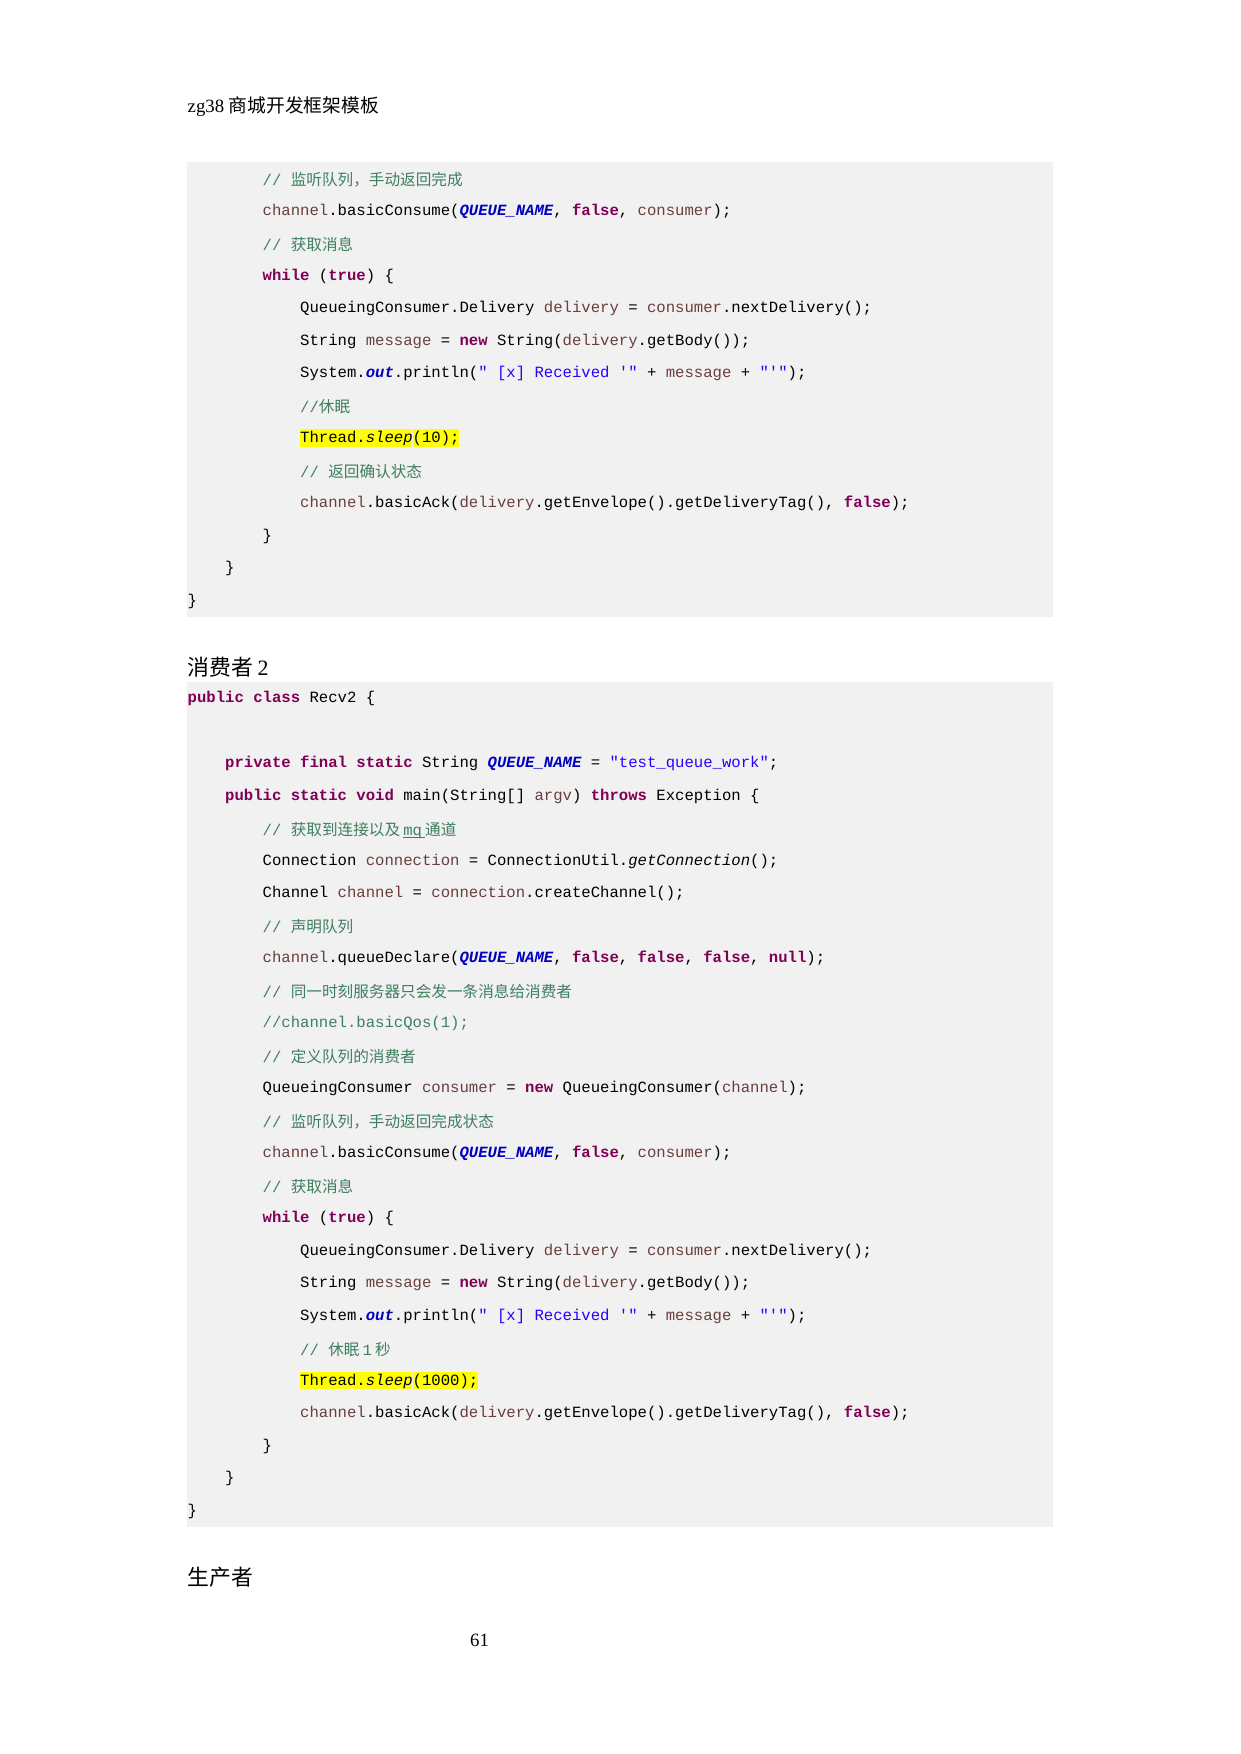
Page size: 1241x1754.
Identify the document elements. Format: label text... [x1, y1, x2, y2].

text String message = new String(delivery.getBody()); [187, 324, 1053, 357]
text } [187, 1462, 1053, 1494]
text String message = new String(delivery.getBody()); [187, 1267, 1053, 1299]
text // 返回确认状态 [187, 454, 1053, 487]
text QueueingConsumer.Delivery delivery = consumer.nextDelivery(); [187, 292, 1053, 324]
text System.out.println(" [x] Received '" + message + "'"); [187, 1299, 1053, 1332]
text Thread.sleep(1000); [187, 1364, 1053, 1397]
text // 声明队列 [187, 909, 1053, 942]
text System.out.println(" [x] Received '" + message + "'"); [187, 357, 1053, 389]
text channel.basicConsume(QUEUE_NAME, false, consumer); [187, 1137, 1053, 1169]
text while (true) { [187, 1202, 1053, 1234]
text 生产者 [187, 1559, 1053, 1592]
text // 同一时刻服务器只会发一条消息给消费者 [187, 974, 1053, 1007]
text } [187, 584, 1053, 617]
text channel.queueDeclare(QUEUE_NAME, false, false, false, null); [187, 942, 1053, 974]
text Connection connection = ConnectionUtil.getConnection(); [187, 844, 1053, 877]
text public static void main(String[] argv) throws Exception { [187, 779, 1053, 812]
text 消费者2 [187, 649, 1053, 682]
text // 休眠1秒 [187, 1332, 1053, 1364]
text // 定义队列的消费者 [187, 1039, 1053, 1072]
text } [187, 1494, 1053, 1527]
text //channel.basicQos(1); [187, 1007, 1053, 1039]
text Thread.sleep(10); [187, 422, 1053, 454]
text channel.basicAck(delivery.getEnvelope().getDeliveryTag(), false); [187, 487, 1053, 519]
text // 监听队列，手动返回完成 [187, 162, 1053, 194]
text QueueingConsumer consumer = new QueueingConsumer(channel); [187, 1072, 1053, 1104]
text } [187, 1429, 1053, 1462]
text // 获取到连接以及mq通道 [187, 812, 1053, 844]
text channel.basicConsume(QUEUE_NAME, false, consumer); [187, 194, 1053, 227]
text public class Recv2 { [187, 682, 1053, 714]
text // 获取消息 [187, 227, 1053, 259]
text // 获取消息 [187, 1169, 1053, 1202]
text private final static String QUEUE_NAME = "test_queue_work"; [187, 747, 1053, 779]
text } [187, 552, 1053, 584]
text } [187, 519, 1053, 552]
text Channel channel = connection.createChannel(); [187, 877, 1053, 909]
text while (true) { [187, 259, 1053, 292]
text QueueingConsumer.Delivery delivery = consumer.nextDelivery(); [187, 1234, 1053, 1267]
text // 监听队列，手动返回完成状态 [187, 1104, 1053, 1137]
text //休眠 [187, 389, 1053, 422]
text channel.basicAck(delivery.getEnvelope().getDeliveryTag(), false); [187, 1397, 1053, 1429]
